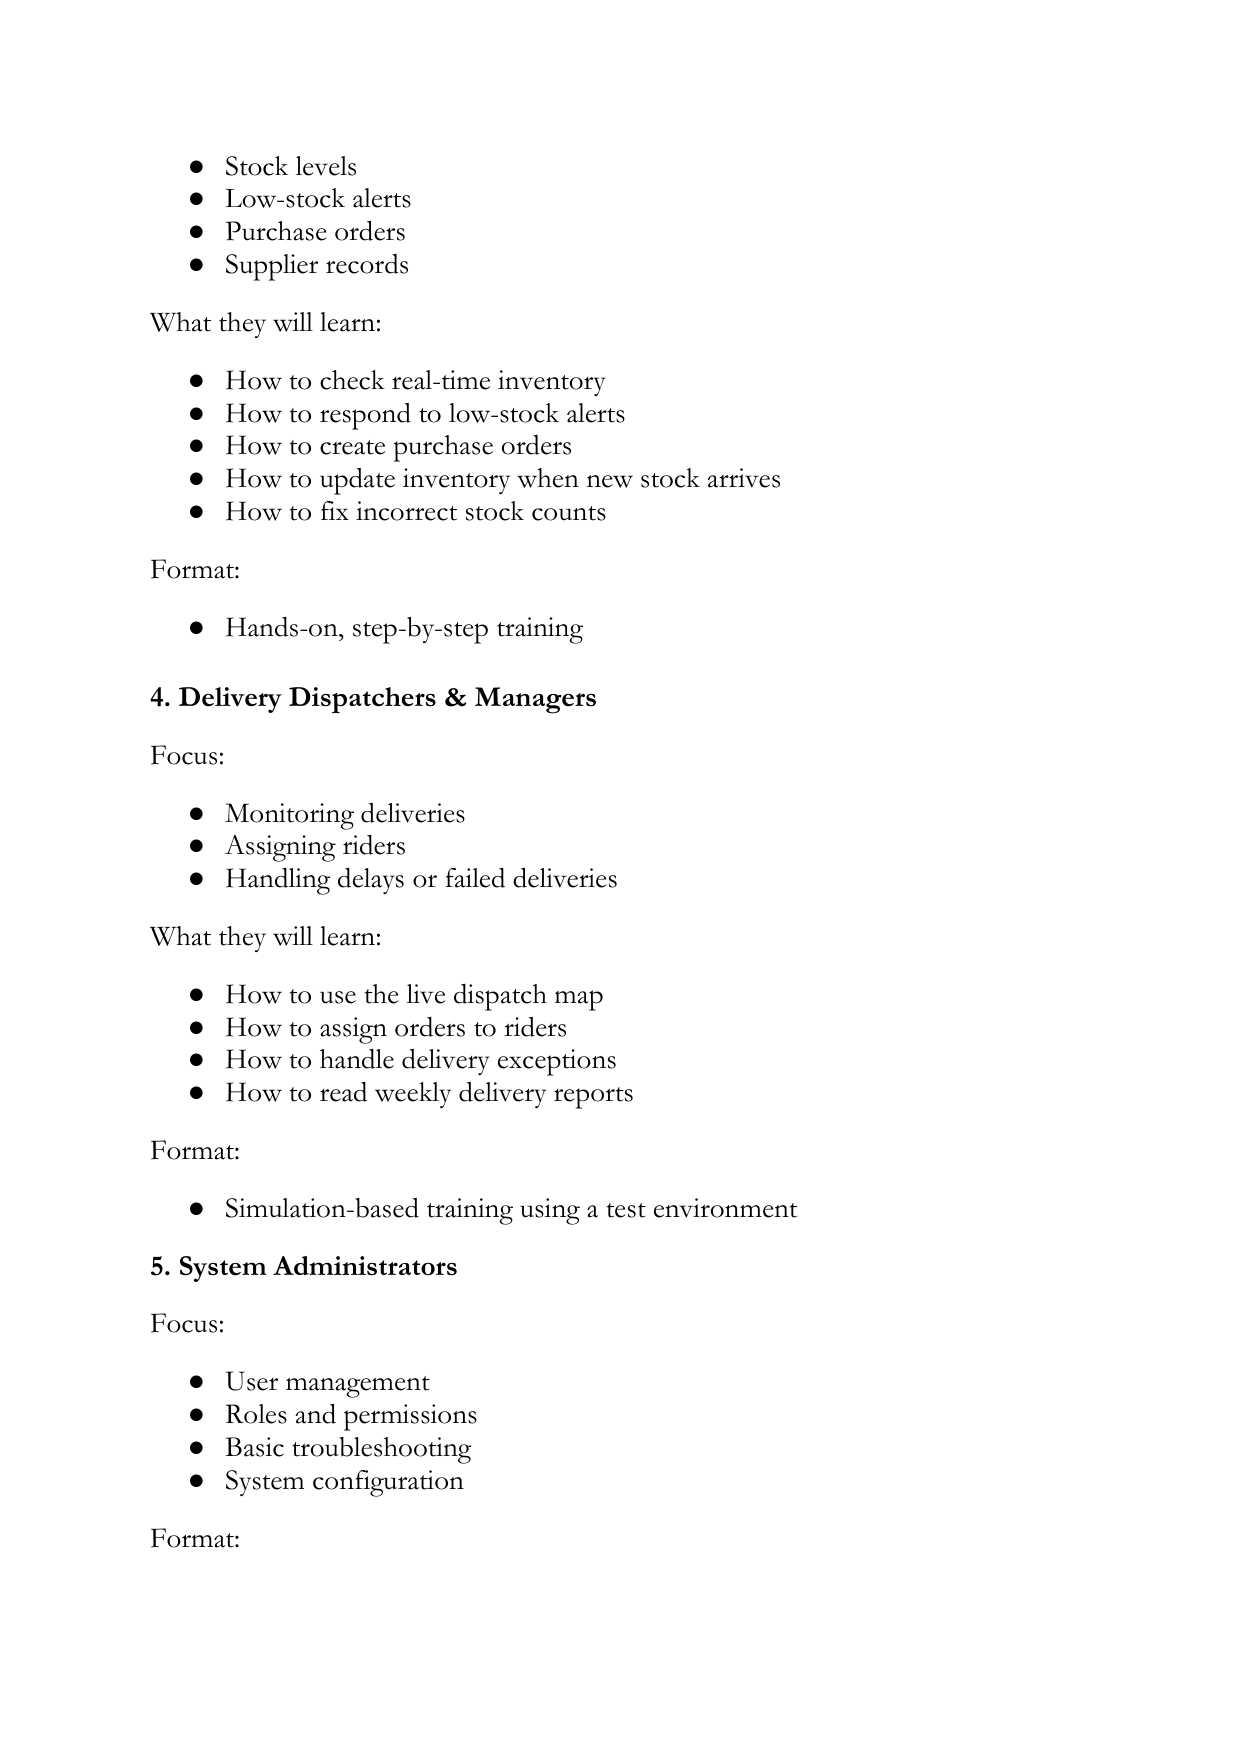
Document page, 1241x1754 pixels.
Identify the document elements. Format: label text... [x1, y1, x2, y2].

list How to respond to low-stock alerts [187, 397, 1090, 430]
list Assigning riders [187, 830, 1090, 862]
text Focus: [150, 1308, 1090, 1341]
list How to use the live dispatch map [187, 978, 1090, 1011]
subtitle 4. Delivery Dispatchers & Managers [150, 681, 1090, 714]
list How to create purchase orders [187, 430, 1090, 462]
list How to read weekly delivery reports [187, 1077, 1090, 1109]
text 5. System Administrators [150, 1250, 1090, 1283]
list Hands-on, step-by-step training [187, 611, 1090, 644]
text Focus: [150, 739, 1090, 772]
list Stock levels [187, 150, 1090, 183]
list Simulation-based training using a test environment [187, 1192, 1090, 1225]
list How to check real-time inventory [187, 364, 1090, 397]
list How to handle delivery exceptions [187, 1044, 1090, 1077]
list Low-stock alerts [187, 183, 1090, 216]
text What they will learn: [150, 306, 1090, 339]
list How to update inventory when new stock arrives [187, 462, 1090, 495]
text Format: [150, 1522, 1090, 1555]
text Format: [150, 1134, 1090, 1167]
list Monitoring deliveries [187, 797, 1090, 830]
list Roles and permissions [187, 1398, 1090, 1431]
list Handling delays or failed deliveries [187, 862, 1090, 895]
text What they will learn: [150, 920, 1090, 953]
list Purchase orders [187, 216, 1090, 248]
list System configuration [187, 1464, 1090, 1497]
text Format: [150, 553, 1090, 586]
list How to fix incorrect stock counts [187, 495, 1090, 528]
list How to assign orders to riders [187, 1011, 1090, 1044]
list Basic troubleshooting [187, 1431, 1090, 1464]
list Supplier records [187, 248, 1090, 281]
list User management [187, 1366, 1090, 1398]
